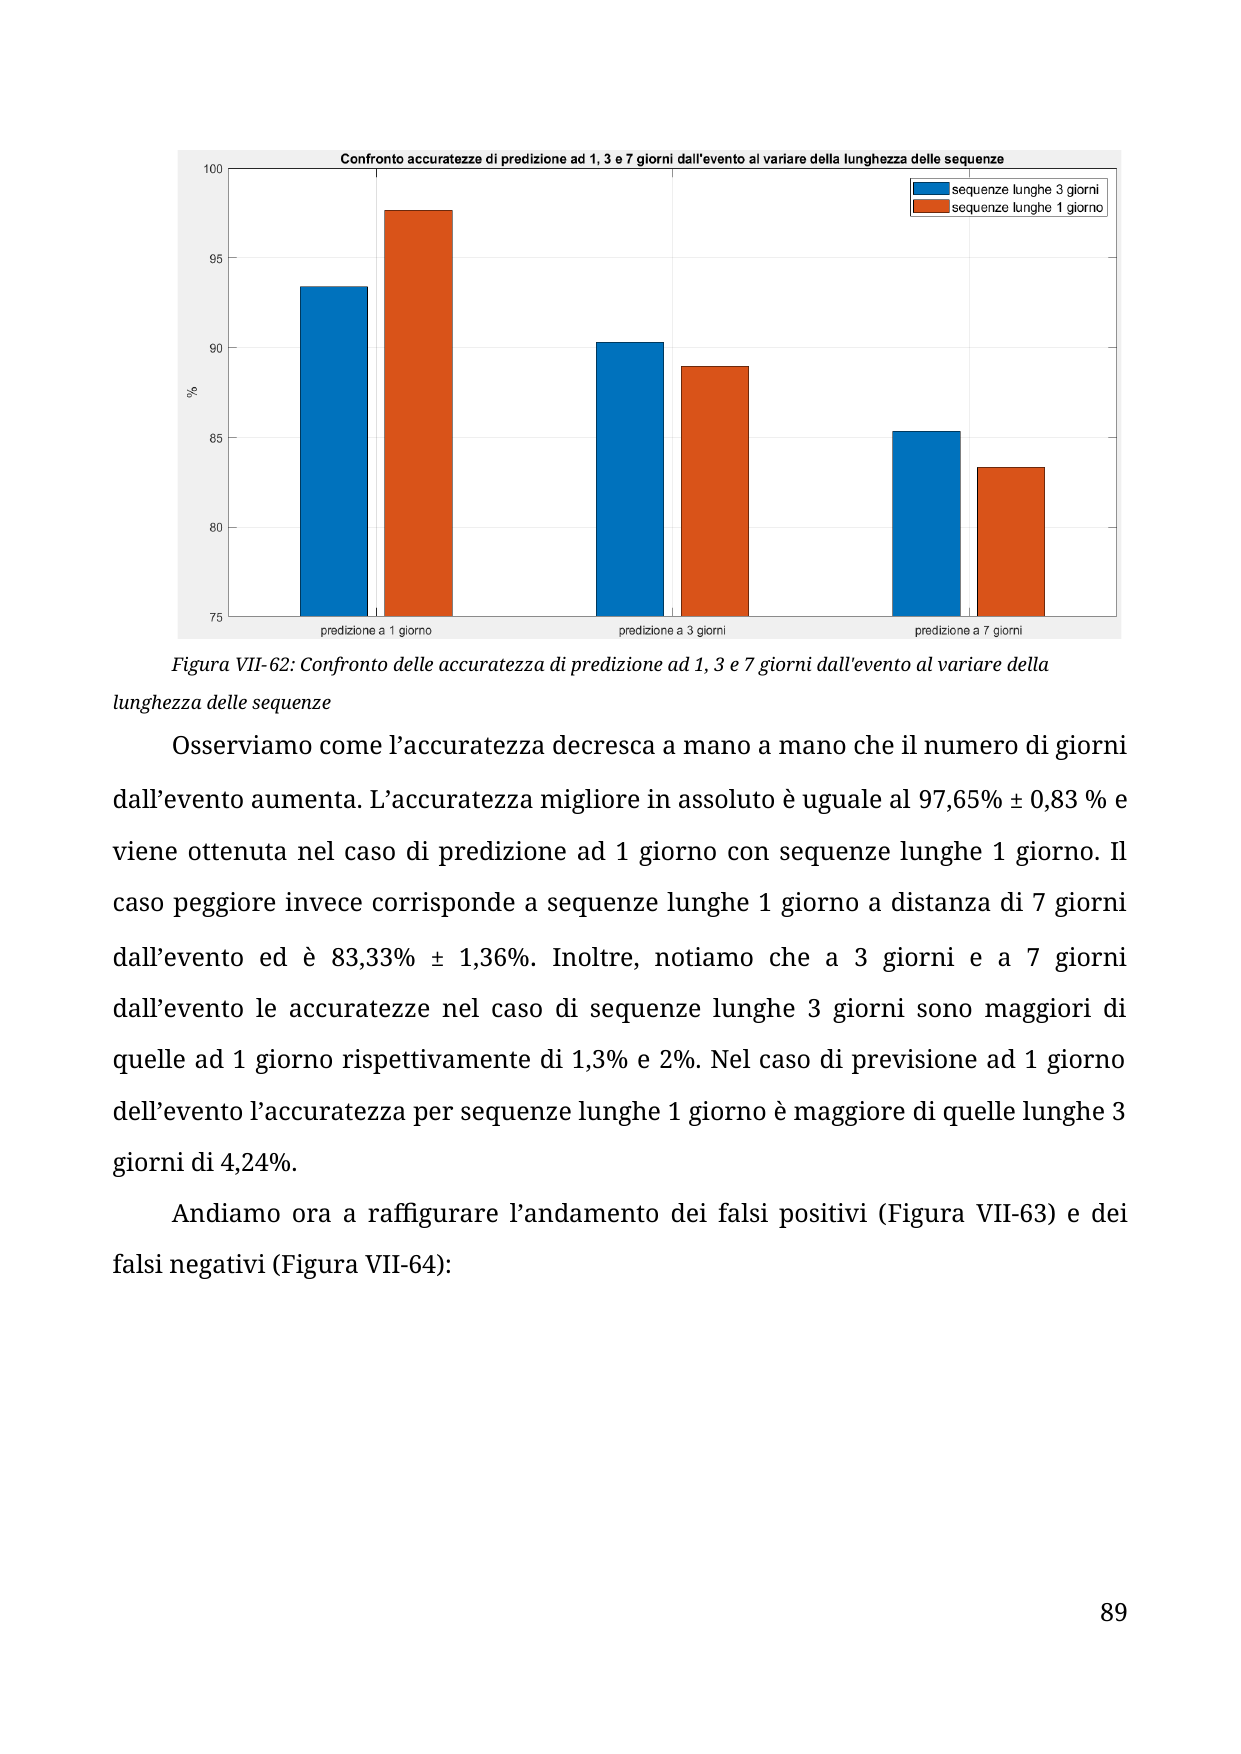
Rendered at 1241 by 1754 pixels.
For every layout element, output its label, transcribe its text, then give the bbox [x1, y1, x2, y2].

picture [177, 150, 1122, 639]
text Osserviamo come l’accuratezza decresca a mano a mano che il numero di giorni dall’evento aumenta. L’accuratezza migliore in assoluto è uguale al 97,65% ± 0,83 % e viene ottenuta nel caso di predizione ad 1 giorno con sequenze lunghe 1 giorno. Il caso peggiore invece corrisponde a sequenze lunghe 1 giorno a distanza di 7 giorni dall’evento ed è 83,33% ± 1,36%. Inoltre, notiamo che a 3 giorni e a 7 giorni dall’evento le accuratezze nel caso di sequenze lunghe 3 giorni sono maggiori di quelle ad 1 giorno rispettivamente di 1,3% e 2%. Nel caso di previsione ad 1 giorno dell’evento l’accuratezza per sequenze lunghe 1 giorno è maggiore di quelle lunghe 3 giorni di 4,24%. [112, 727, 1128, 1178]
